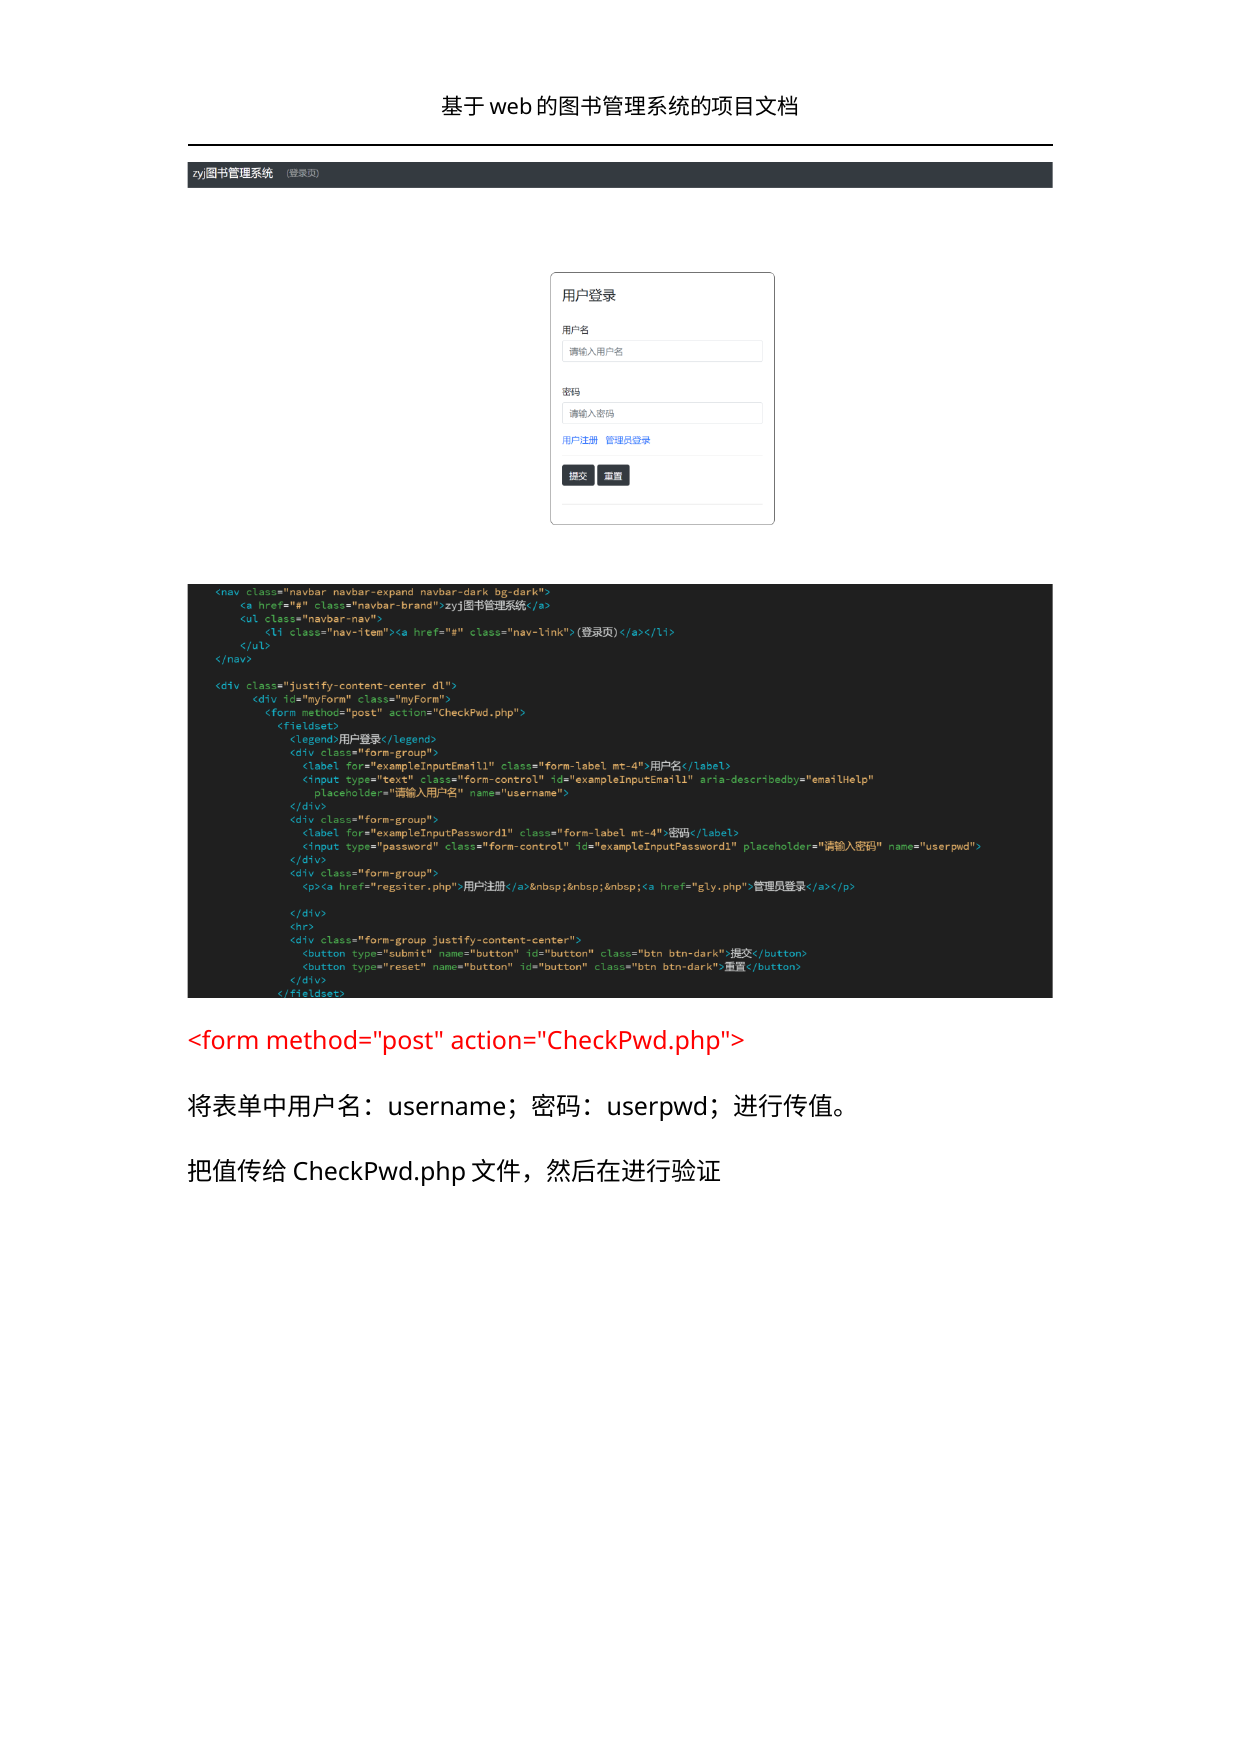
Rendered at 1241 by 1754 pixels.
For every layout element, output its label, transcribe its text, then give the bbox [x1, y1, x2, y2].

picture [187, 584, 1053, 998]
picture [187, 162, 1053, 553]
text 把值传给CheckPwd.php文件，然后在进行验证 [187, 1137, 1053, 1202]
text <form method="post" action="CheckPwd.php"> [187, 1007, 1053, 1072]
text 将表单中用户名：username；密码：userpwd；进行传值。 [187, 1072, 1053, 1137]
